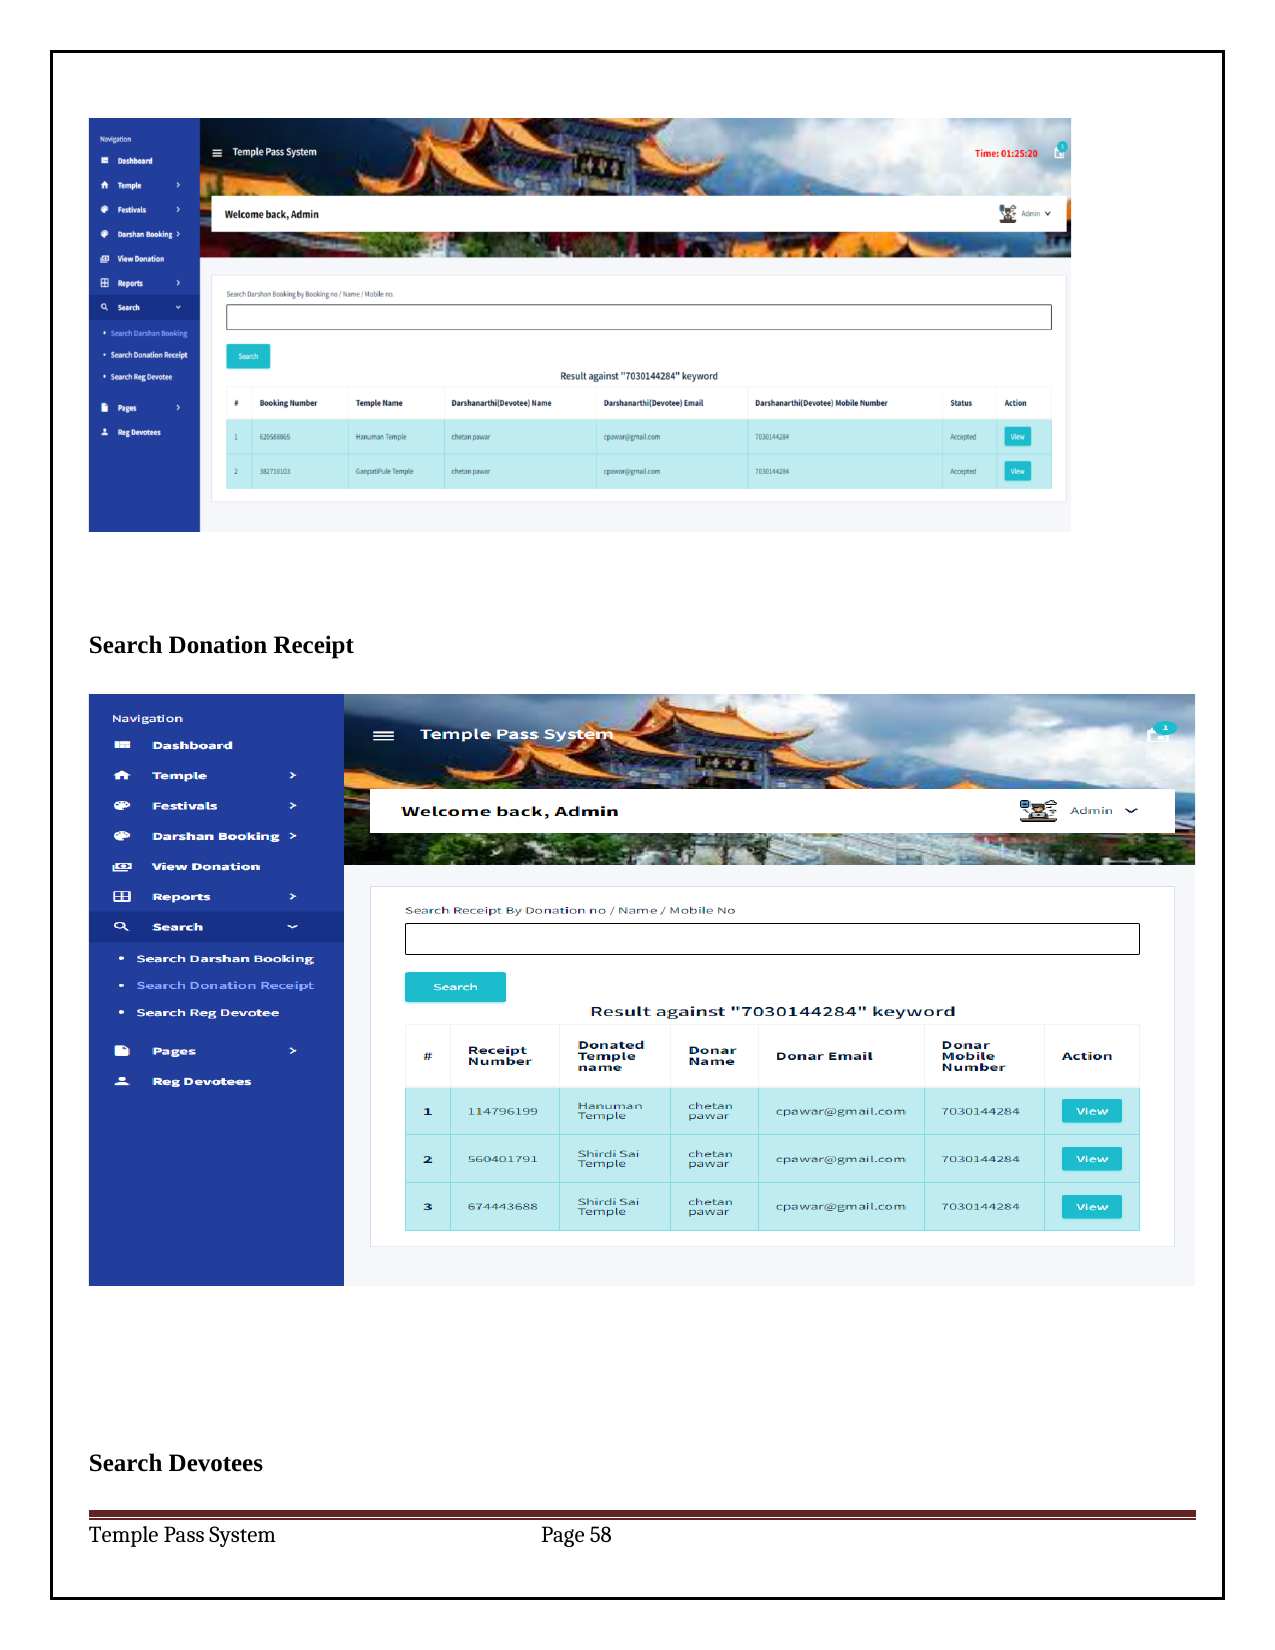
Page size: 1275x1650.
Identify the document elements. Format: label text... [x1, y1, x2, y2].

text Search Devotees [89, 1448, 1196, 1477]
picture [88, 694, 1196, 1286]
text Search Donation Receipt [89, 630, 1196, 659]
picture [88, 118, 1072, 532]
